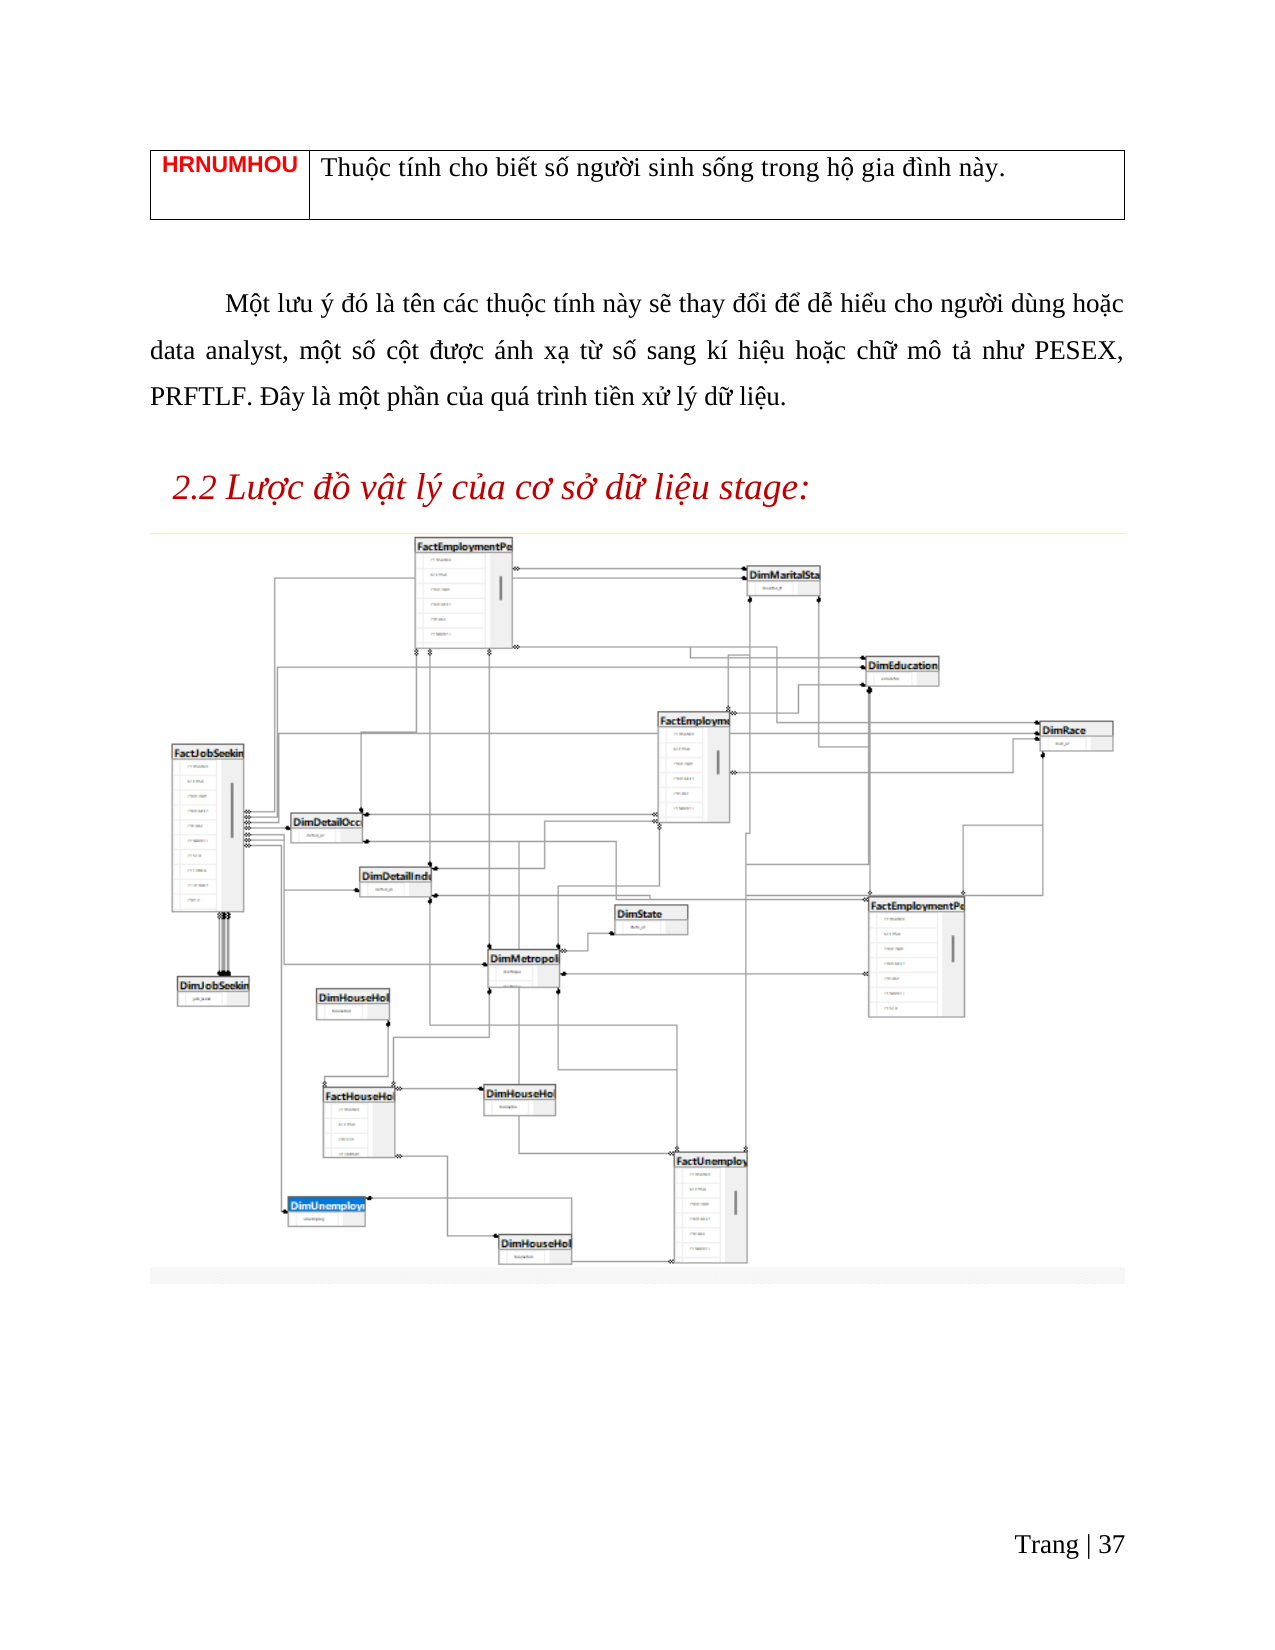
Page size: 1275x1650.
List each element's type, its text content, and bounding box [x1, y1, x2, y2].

picture [150, 533, 1125, 1284]
table_cell HRNUMHOU [151, 151, 309, 218]
text Lược đồ vật lý của cơ sở dữ liệu stage: [172, 464, 1125, 508]
text Một lưu ý đó là tên các thuộc tính này sẽ thay đổi để dễ hiểu cho người dùng hoặc data analyst, một số cột được ánh xạ từ số sang kí hiệu hoặc chữ mô tả như PESEX, PRFTLF. Đây là một phần của quá trình tiền xử lý dữ liệu. [150, 287, 1125, 412]
table_cell Thuộc tính cho biết số người sinh sống trong hộ gia đình này. [310, 151, 1124, 218]
